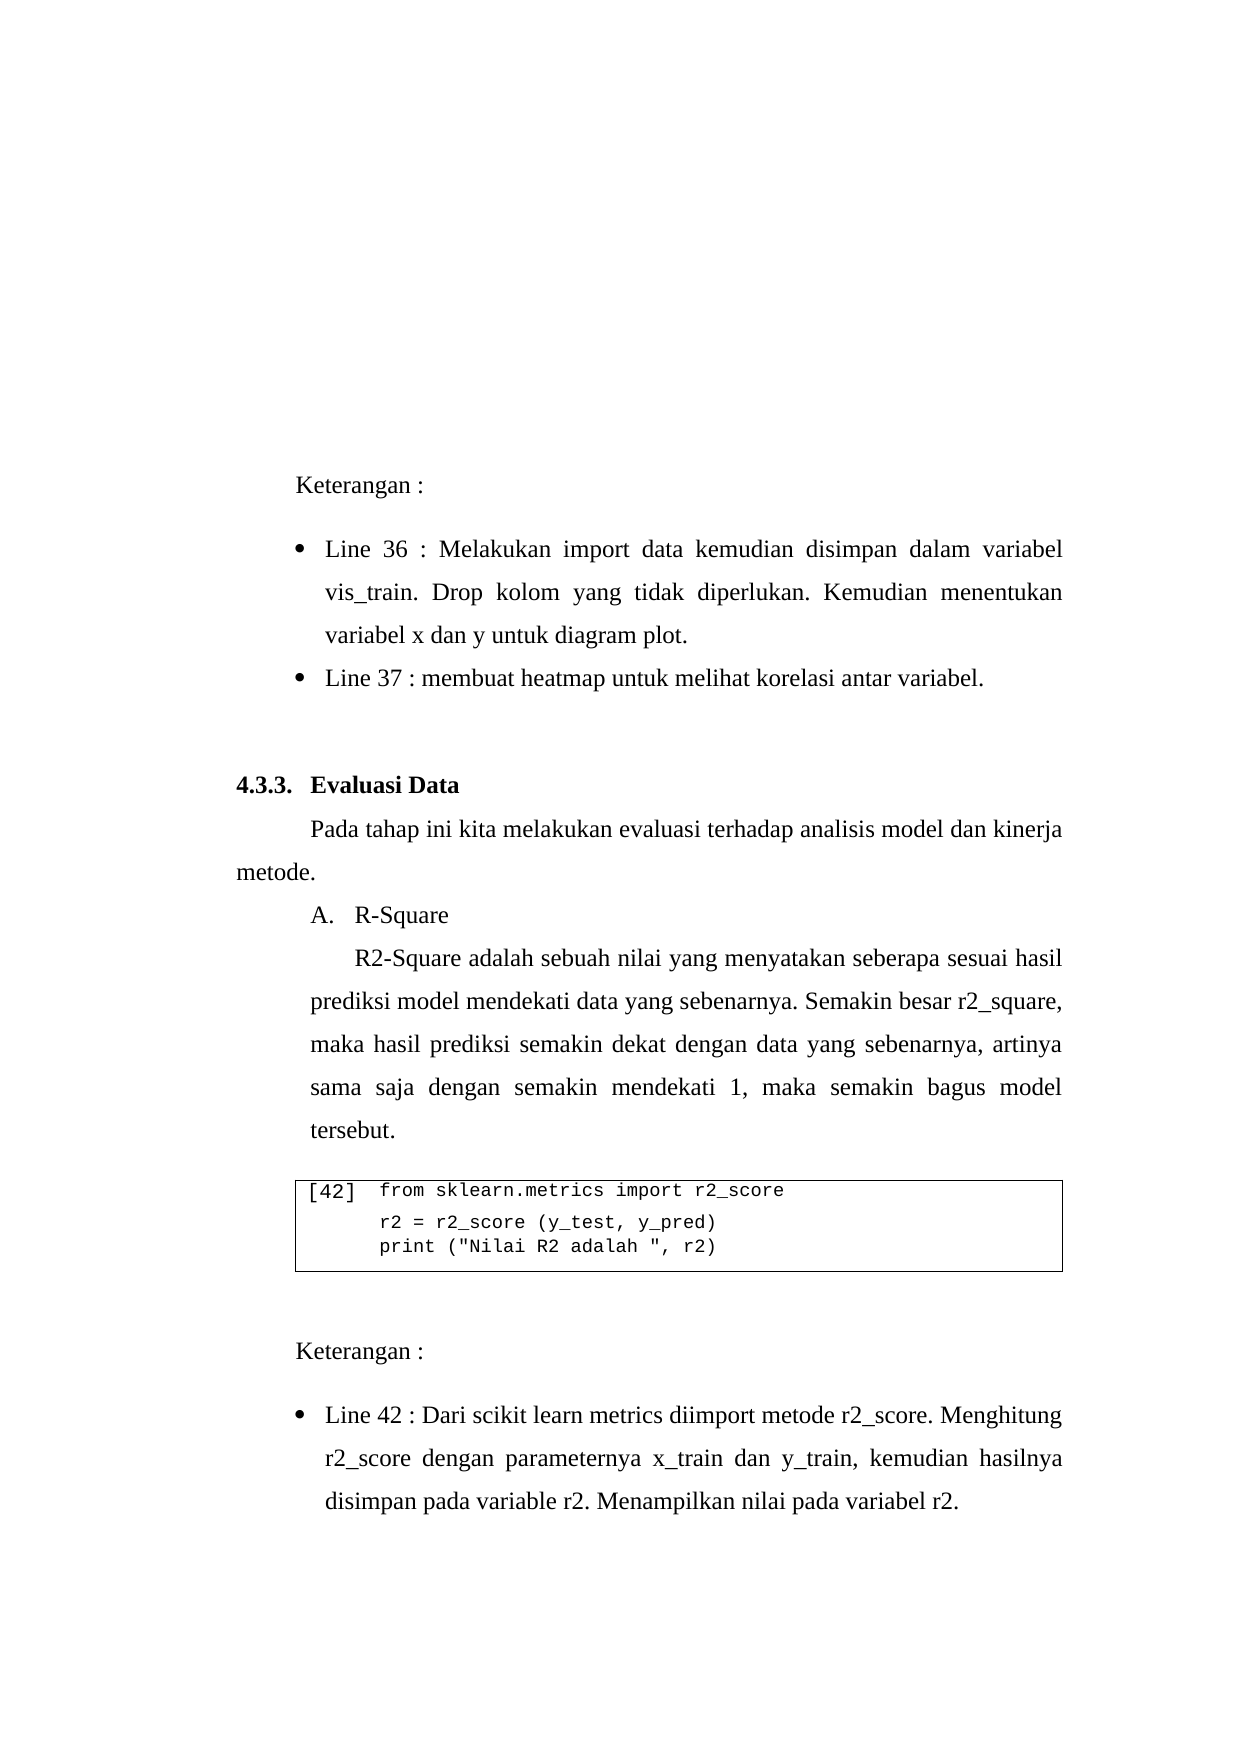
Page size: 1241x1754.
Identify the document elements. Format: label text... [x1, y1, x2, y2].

list R-Square [310, 900, 1063, 929]
list Line 36 : Melakukan import data kemudian disimpan dalam variabel vis_train. Drop kolom yang tidak diperlukan. Kemudian menentukan variabel x dan y untuk diagram plot. [295, 534, 1063, 649]
list Pada tahap ini kita melakukan evaluasi terhadap analisis model dan kinerja metode. [236, 814, 1063, 886]
text Keterangan : [236, 470, 1063, 499]
list Line 37 : membuat heatmap untuk melihat korelasi antar variabel. [295, 663, 1063, 692]
list Line 42 : Dari scikit learn metrics diimport metode r2_score. Menghitung r2_score dengan parameternya x_train dan y_train, kemudian hasilnya disimpan pada variable r2. Menampilkan nilai pada variabel r2. [295, 1400, 1063, 1515]
table_header from sklearn.metrics import r2_score r2 = r2_score (y_test, y_pred) print ("Nilai R2 adalah ", r2) [368, 1181, 1062, 1271]
table_header [42] [296, 1181, 368, 1271]
subtitle Evaluasi Data [236, 771, 1063, 799]
text Keterangan : [236, 1336, 1063, 1365]
list R2-Square adalah sebuah nilai yang menyatakan seberapa sesuai hasil prediksi model mendekati data yang sebenarnya. Semakin besar r2_square, maka hasil prediksi semakin dekat dengan data yang sebenarnya, artinya sama saja dengan semakin mendekati 1, maka semakin bagus model tersebut. [310, 943, 1063, 1144]
